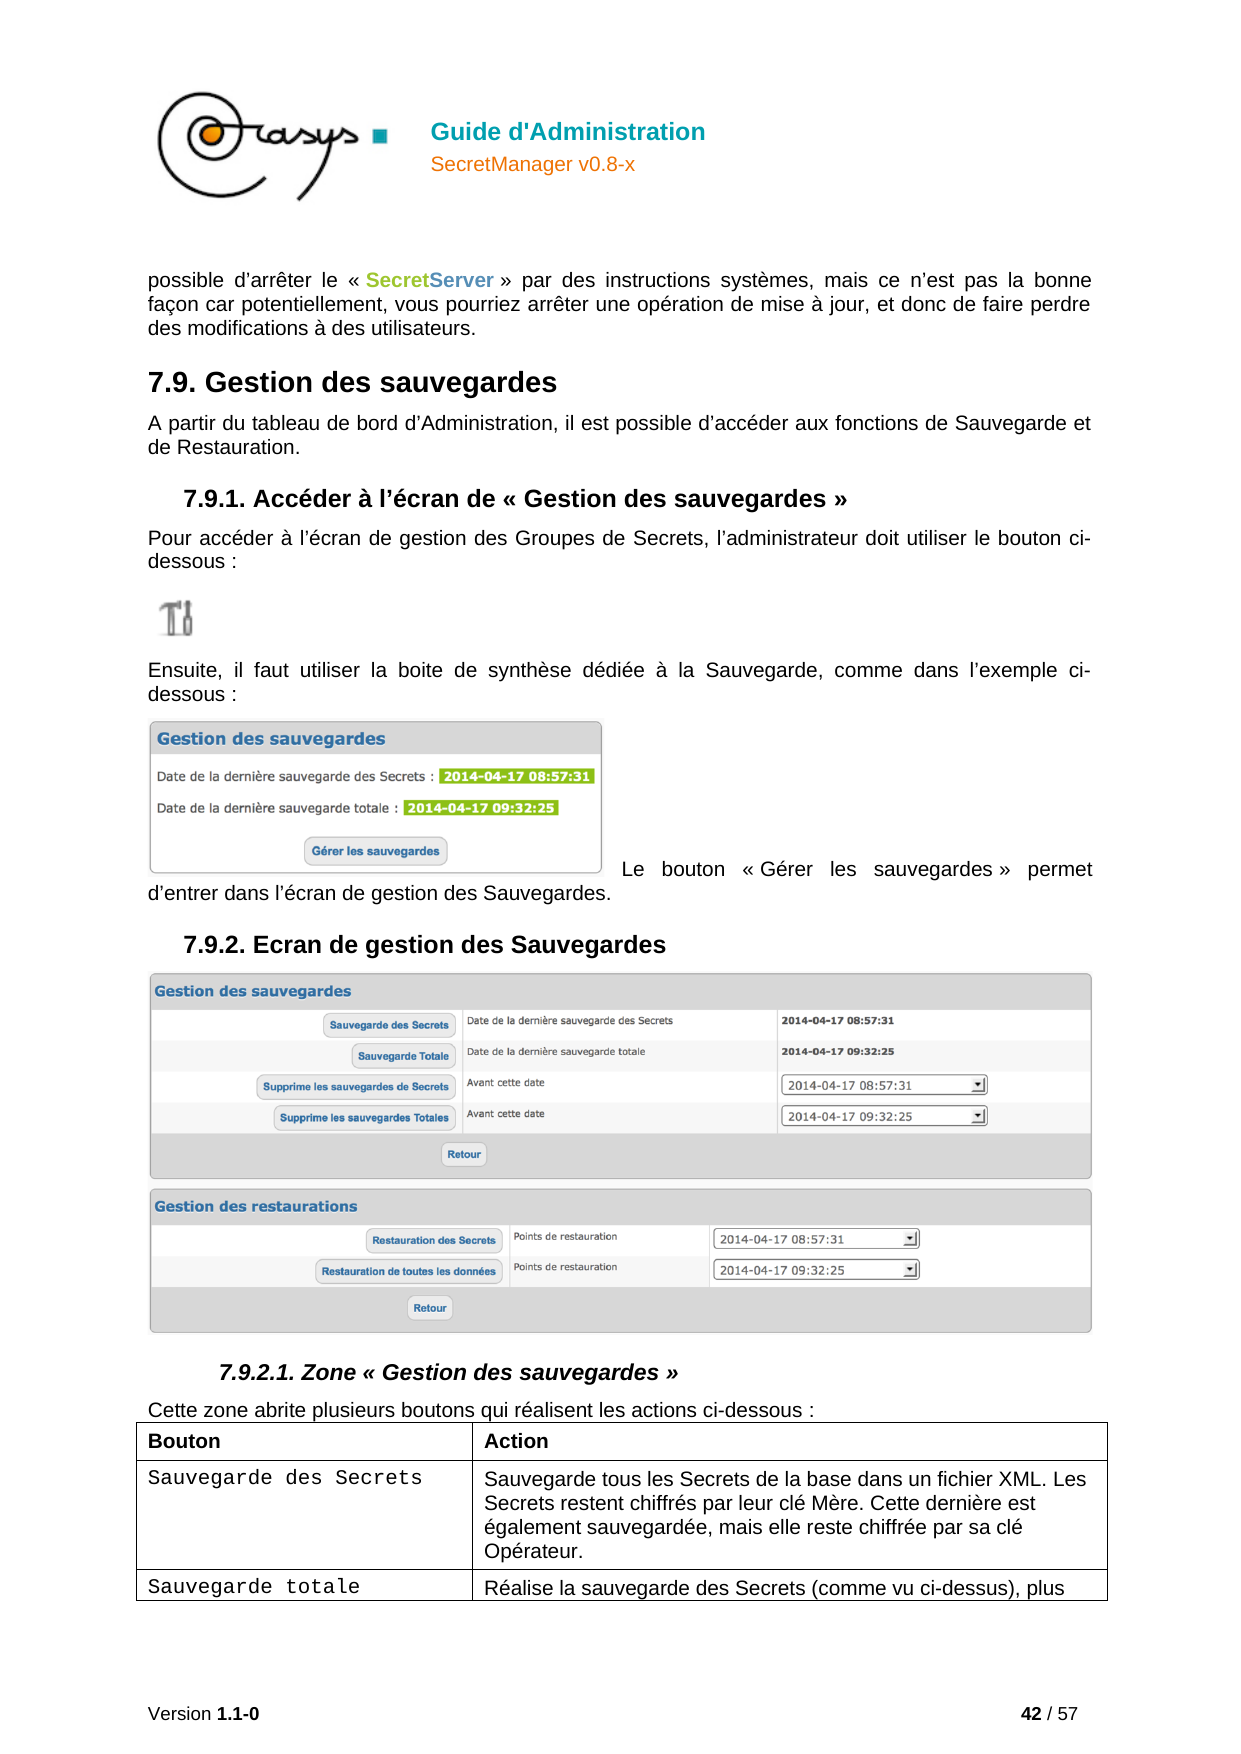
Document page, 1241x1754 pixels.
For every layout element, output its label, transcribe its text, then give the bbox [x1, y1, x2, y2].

text Pour accéder à l’écran de gestion des Groupes de Secrets, l’administrateur doit utiliser le bouton ci-dessous : [148, 525, 1092, 573]
table_cell Sauvegarde des Secrets [137, 1461, 472, 1569]
subtitle Zone « Gestion des sauvegardes » [218, 1359, 1092, 1386]
table_header Bouton [137, 1423, 472, 1459]
picture [147, 585, 209, 646]
picture [147, 971, 1093, 1335]
picture [147, 80, 408, 220]
table_cell Réalise la sauvegarde des Secrets (comme vu ci-dessus), plus toutes les autres tables de « SecretManager ». [473, 1570, 1107, 1600]
text A partir du tableau de bord d’Administration, il est possible d’accéder aux fonctions de Sauvegarde et de Restauration. [148, 411, 1092, 459]
text Ensuite, il faut utiliser la boite de synthèse dédiée à la Sauvegarde, comme dans l’exemple ci-dessous : [148, 658, 1092, 706]
table_header Action [473, 1423, 1107, 1459]
table_cell Sauvegarde tous les Secrets de la base dans un fichier XML. Les Secrets restent chiffrés par leur clé Mère. Cette dernière est également sauvegardée, mais elle reste chiffrée par sa clé Opérateur. [473, 1461, 1107, 1569]
subtitle Ecran de gestion des Sauvegardes [183, 930, 1092, 958]
picture [147, 718, 605, 877]
subtitle Accéder à l’écran de « Gestion des sauvegardes » [183, 484, 1092, 513]
subtitle Gestion des sauvegardes [148, 365, 1092, 399]
table_cell Sauvegarde totale [137, 1570, 472, 1600]
text Cette zone abrite plusieurs boutons qui réalisent les actions ci-dessous : [148, 1398, 1092, 1422]
